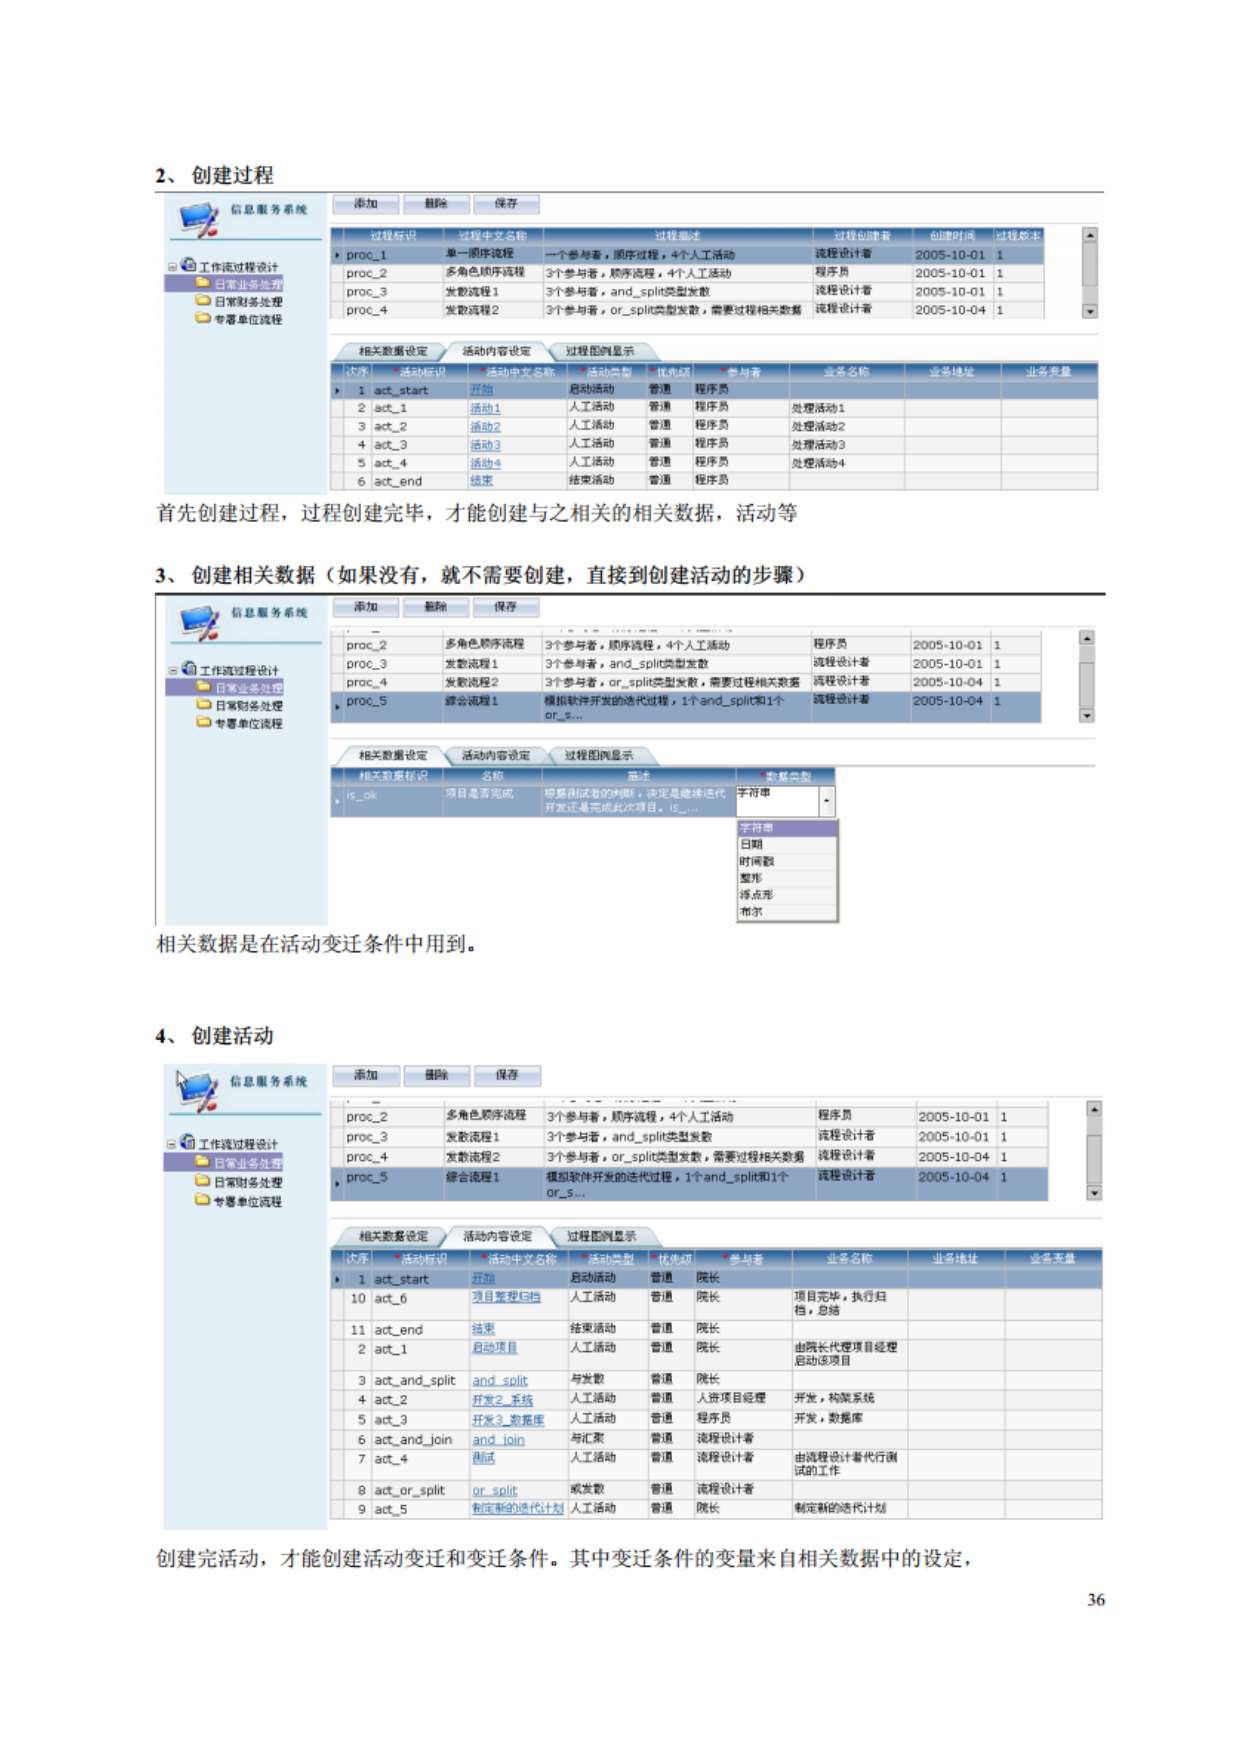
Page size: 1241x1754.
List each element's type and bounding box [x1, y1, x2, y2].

picture [44, 48, 1217, 1706]
